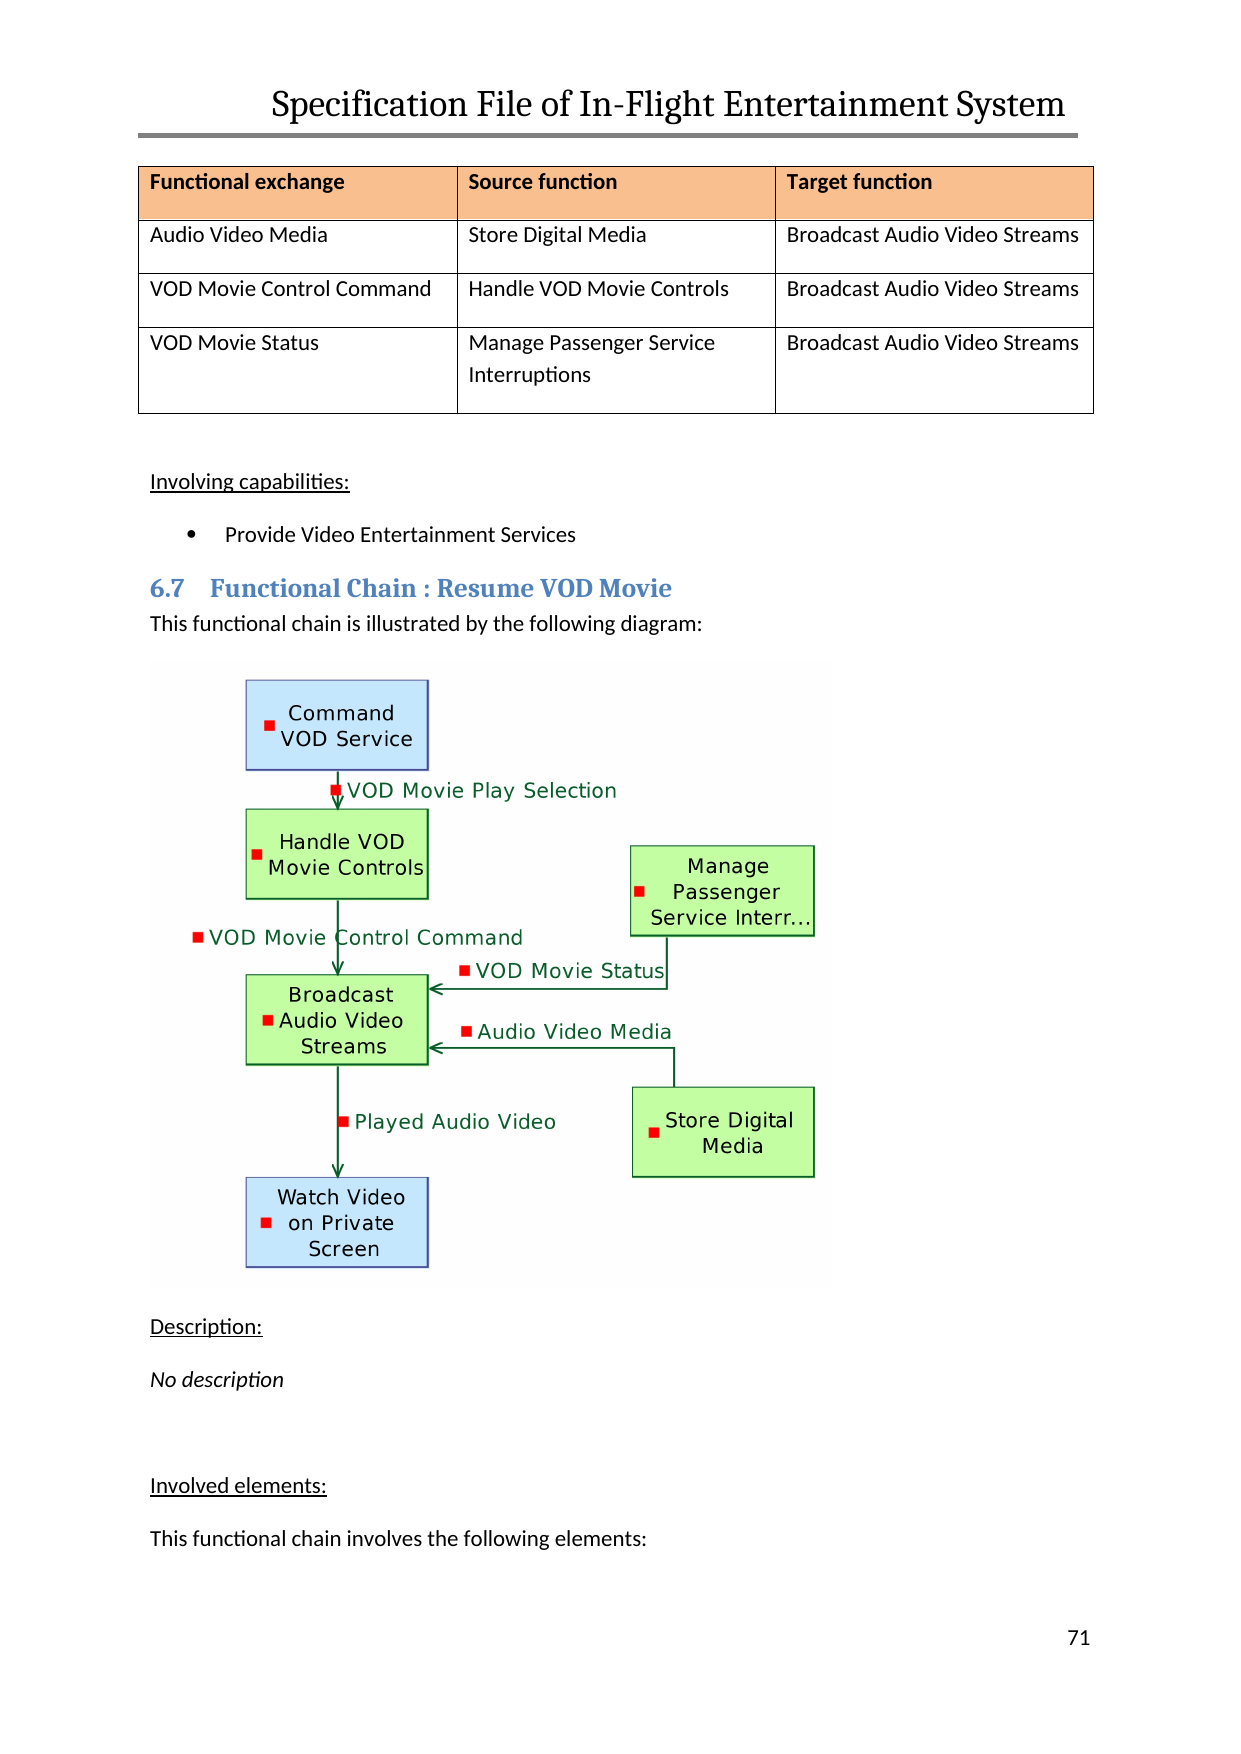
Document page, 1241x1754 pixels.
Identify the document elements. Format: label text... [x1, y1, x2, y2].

table_header Manage Passenger Service Interruptions [458, 328, 775, 413]
table_header Store Digital Media [458, 221, 775, 273]
table_header Handle VOD Movie Controls [458, 274, 775, 327]
list Provide Video Entertainment Services [187, 520, 1090, 548]
text This functional chain is illustrated by the following diagram: [150, 609, 1090, 637]
table_header Audio Video Media [139, 221, 457, 273]
table_header Functional exchange [139, 167, 457, 219]
table_header Target function [776, 167, 1093, 219]
subtitle Functional Chain : Resume VOD Movie [150, 573, 1090, 604]
table_header VOD Movie Status [139, 328, 457, 413]
text Involved elements: [150, 1471, 1090, 1499]
text Description: [150, 1312, 1090, 1340]
table_header Broadcast Audio Video Streams [776, 328, 1093, 413]
table_header VOD Movie Control Command [139, 274, 457, 327]
table_header Broadcast Audio Video Streams [776, 221, 1093, 273]
table_header Source function [458, 167, 775, 219]
table_header Broadcast Audio Video Streams [776, 274, 1093, 327]
picture [150, 661, 834, 1287]
text This functional chain involves the following elements: [150, 1524, 1090, 1552]
text No description [150, 1365, 1090, 1393]
text Involving capabilities: [150, 467, 1090, 495]
